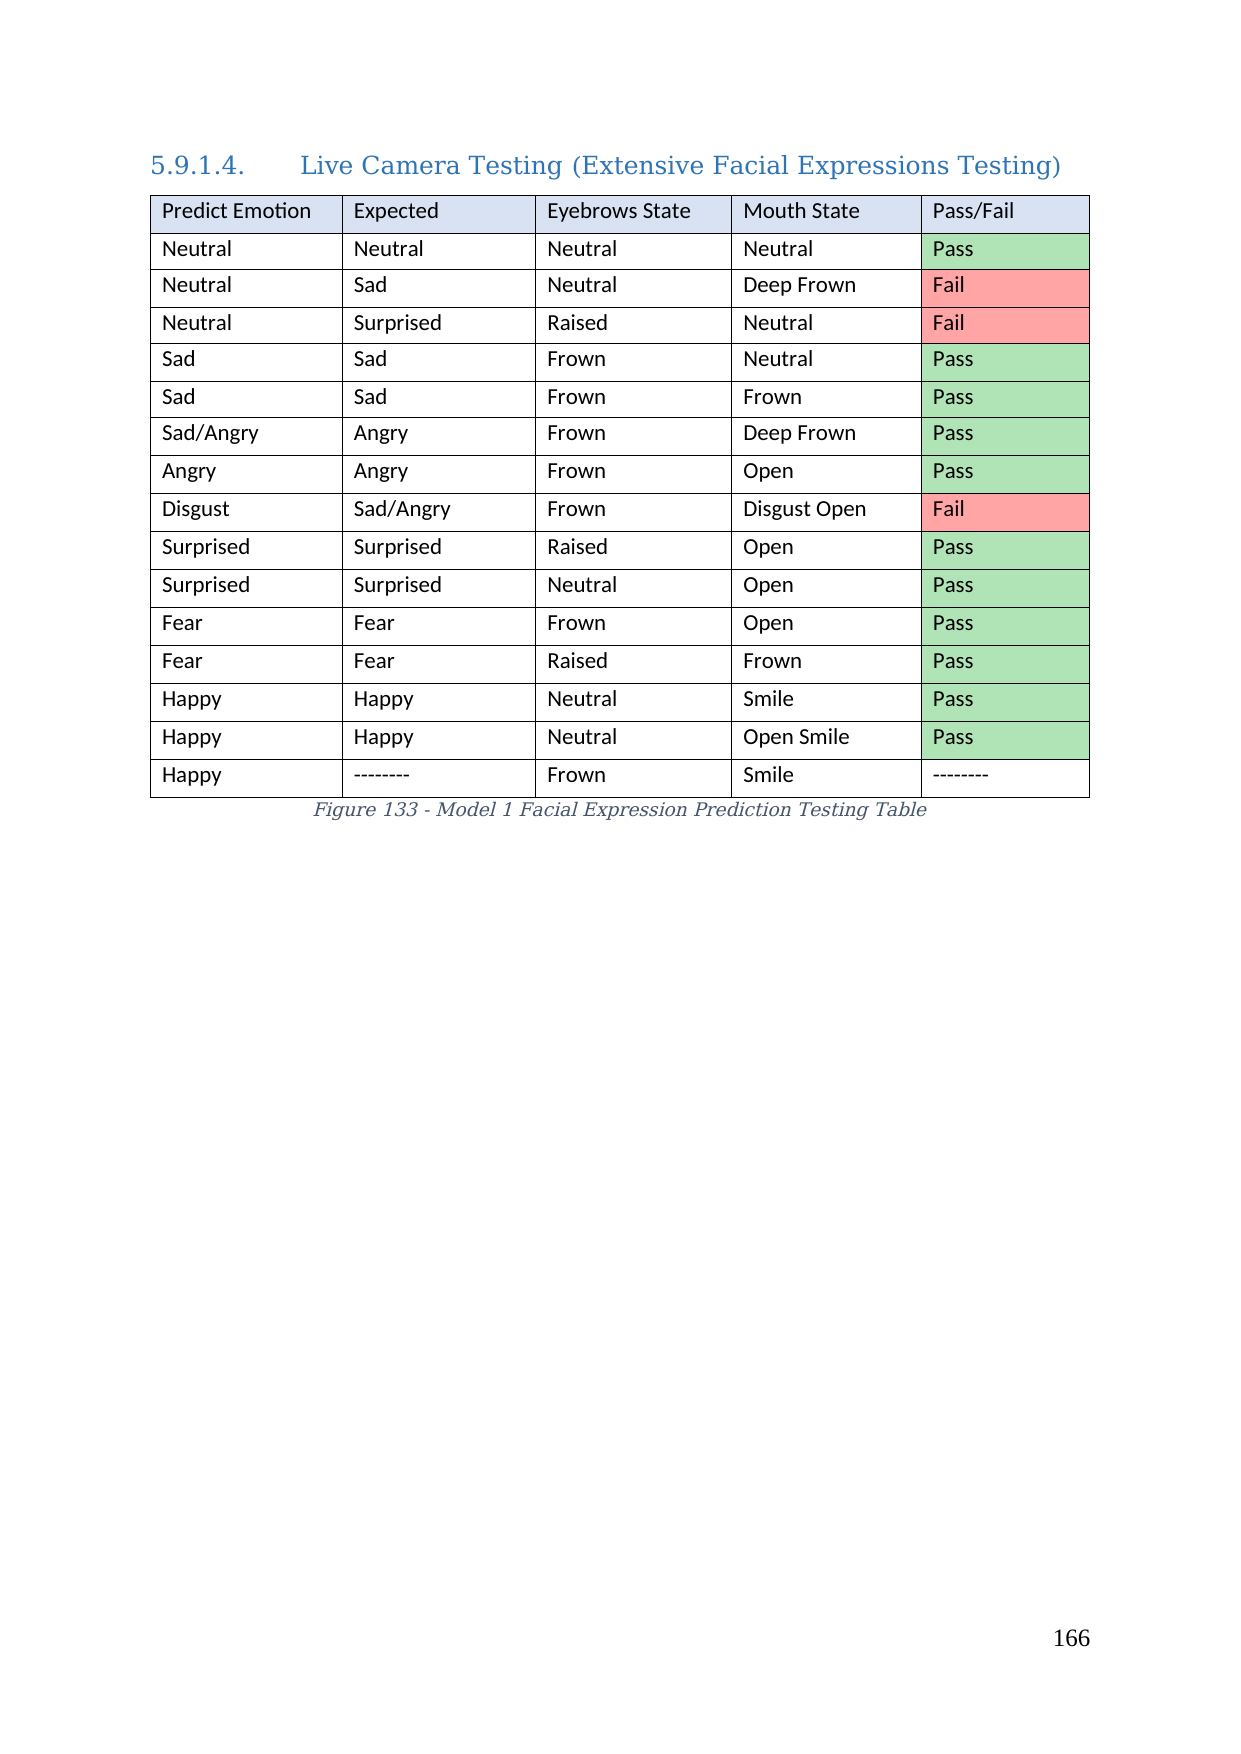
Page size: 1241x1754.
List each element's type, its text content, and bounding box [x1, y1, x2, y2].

table_cell -------- [343, 760, 535, 797]
table_cell Surprised [343, 532, 535, 569]
table_cell Fail [922, 270, 1089, 307]
table_cell Frown [732, 382, 921, 417]
table_cell Smile [732, 760, 921, 797]
table_cell Sad/Angry [151, 418, 342, 455]
table_cell Surprised [151, 570, 342, 607]
table_cell Raised [536, 532, 731, 569]
table_cell Happy [151, 760, 342, 797]
table_cell Frown [536, 344, 731, 381]
table_cell Fear [151, 608, 342, 645]
table_cell Neutral [536, 570, 731, 607]
table_cell Fear [343, 608, 535, 645]
table_cell Sad [151, 382, 342, 417]
table_cell Angry [343, 418, 535, 455]
table_cell Sad [151, 344, 342, 381]
table_cell Pass [922, 456, 1089, 493]
table_cell Fail [922, 494, 1089, 531]
table_cell Happy [151, 722, 342, 759]
table_cell Frown [536, 418, 731, 455]
table_cell Deep Frown [732, 270, 921, 307]
table_cell Pass [922, 234, 1089, 269]
table_cell Open Smile [732, 722, 921, 759]
table_cell Happy [343, 684, 535, 721]
table_cell Neutral [536, 234, 731, 269]
table_cell Neutral [732, 308, 921, 343]
table_cell Fear [343, 646, 535, 683]
table_cell Disgust [151, 494, 342, 531]
table_cell Deep Frown [732, 418, 921, 455]
table_cell Neutral [151, 234, 342, 269]
table_header Pass/Fail [922, 196, 1089, 233]
table_cell Fail [922, 308, 1089, 343]
table_cell Frown [536, 608, 731, 645]
table_cell Disgust Open [732, 494, 921, 531]
table_cell Neutral [732, 234, 921, 269]
subtitle Live Camera Testing (Extensive Facial Expressions Testing) [150, 150, 1090, 180]
table_cell Frown [536, 760, 731, 797]
table_header Predict Emotion [151, 196, 342, 233]
table_header Mouth State [732, 196, 921, 233]
table_cell Angry [151, 456, 342, 493]
table_cell Surprised [343, 570, 535, 607]
table_cell Pass [922, 382, 1089, 417]
table_cell Open [732, 532, 921, 569]
table_cell Neutral [536, 684, 731, 721]
table_cell Pass [922, 570, 1089, 607]
table_cell Happy [343, 722, 535, 759]
table_cell Pass [922, 608, 1089, 645]
table_cell Pass [922, 722, 1089, 759]
table_cell Sad [343, 344, 535, 381]
table_cell -------- [922, 760, 1089, 797]
table_cell Pass [922, 532, 1089, 569]
table_cell Frown [732, 646, 921, 683]
table_cell Open [732, 608, 921, 645]
table_cell Happy [151, 684, 342, 721]
table_cell Surprised [343, 308, 535, 343]
table_cell Frown [536, 456, 731, 493]
table_cell Sad [343, 382, 535, 417]
table_cell Raised [536, 308, 731, 343]
table_cell Surprised [151, 532, 342, 569]
table_cell Fear [151, 646, 342, 683]
table_cell Neutral [536, 722, 731, 759]
table_cell Open [732, 570, 921, 607]
table_cell Neutral [732, 344, 921, 381]
table_cell Pass [922, 646, 1089, 683]
table_cell Open [732, 456, 921, 493]
table_cell Pass [922, 684, 1089, 721]
table_cell Raised [536, 646, 731, 683]
table_header Eyebrows State [536, 196, 731, 233]
table_cell Sad [343, 270, 535, 307]
table_cell Neutral [151, 270, 342, 307]
table_cell Pass [922, 344, 1089, 381]
table_cell Sad/Angry [343, 494, 535, 531]
table_cell Frown [536, 494, 731, 531]
table_cell Angry [343, 456, 535, 493]
table_cell Pass [922, 418, 1089, 455]
table_cell Frown [536, 382, 731, 417]
table_cell Smile [732, 684, 921, 721]
table_header Expected [343, 196, 535, 233]
table_cell Neutral [343, 234, 535, 269]
table_cell Neutral [536, 270, 731, 307]
table_cell Neutral [151, 308, 342, 343]
